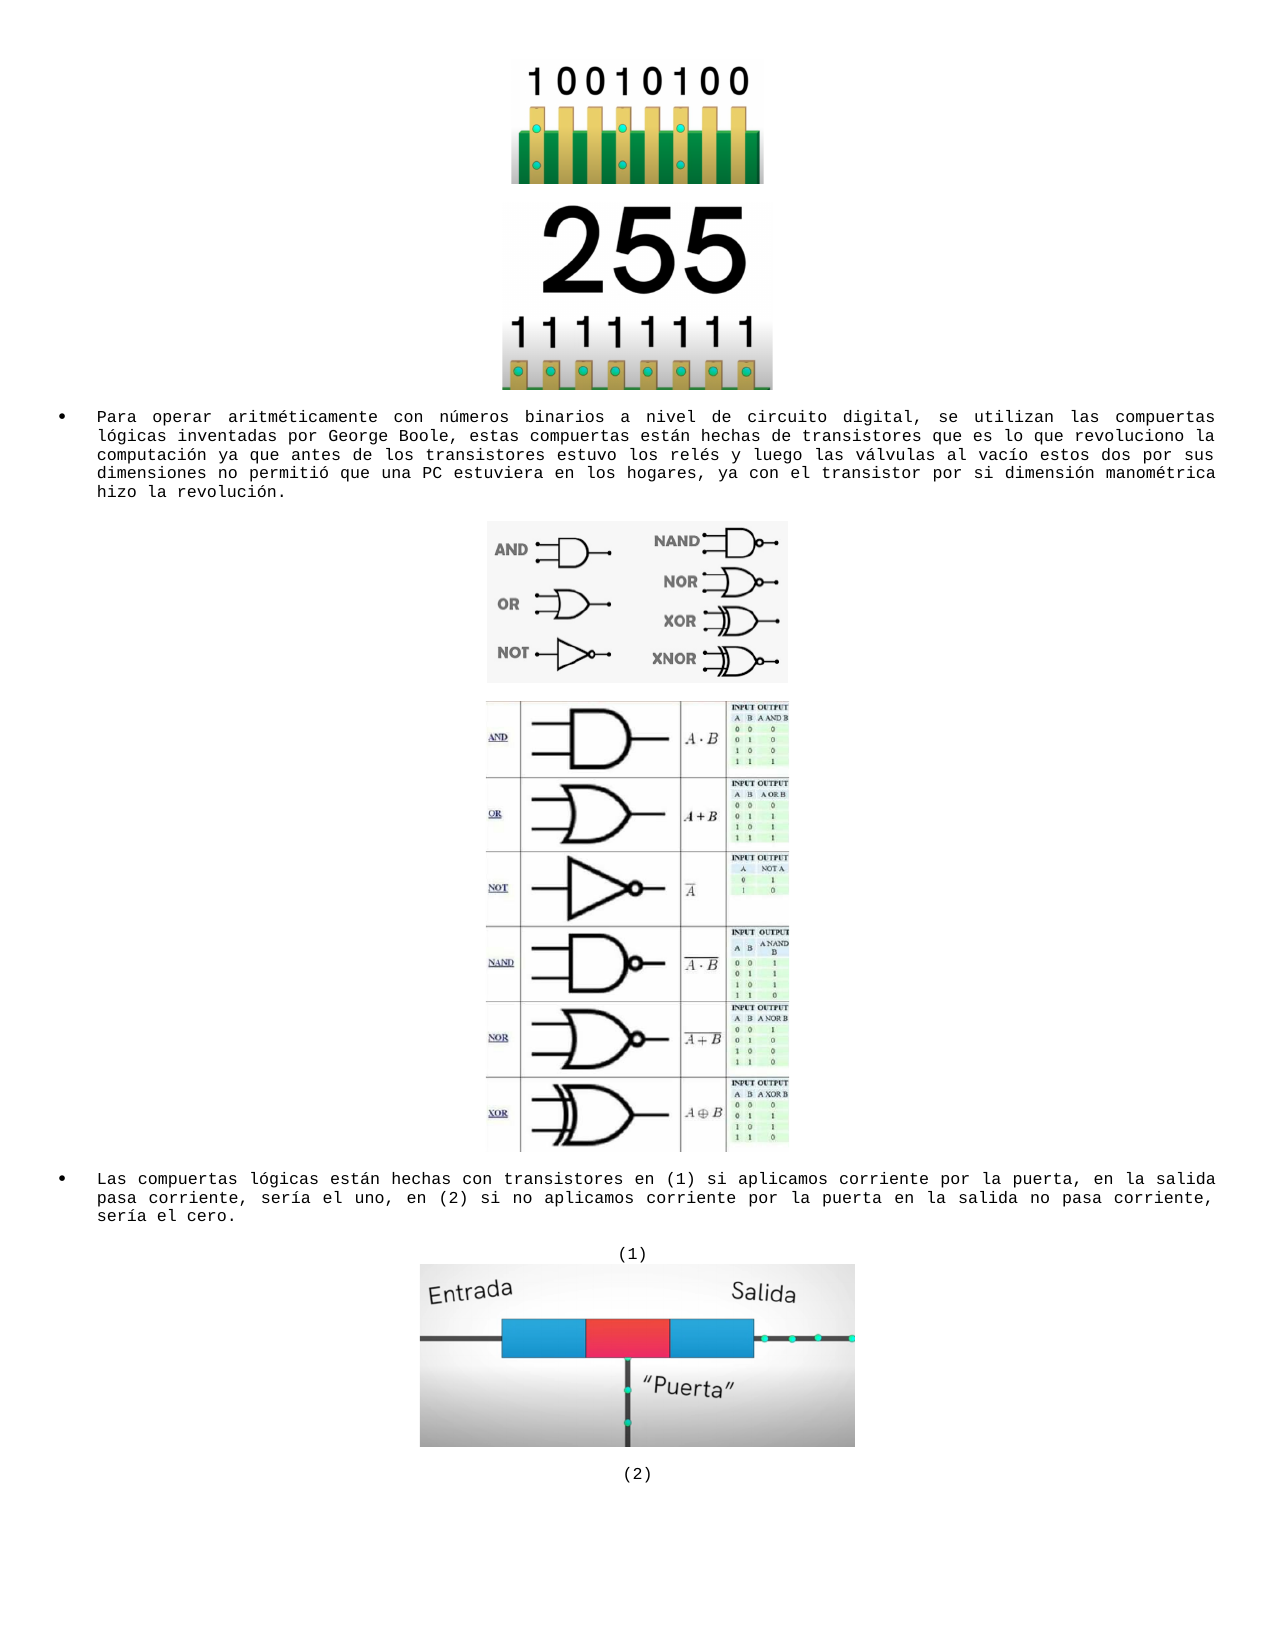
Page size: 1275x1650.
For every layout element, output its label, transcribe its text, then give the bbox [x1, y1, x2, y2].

picture [502, 202, 773, 390]
picture [485, 701, 790, 1152]
picture [419, 1264, 855, 1447]
picture [511, 59, 764, 184]
list Las compuertas lógicas están hechas con transistores en (1) si aplicamos corriente por la puerta, en la salida pasa corriente, sería el uno, en (2) si no aplicamos corriente por la puerta en la salida no pasa corriente, sería el cero. [59, 1170, 1216, 1227]
text (1) [387, 1246, 1216, 1264]
picture [487, 521, 788, 683]
text (2) [59, 1465, 1216, 1484]
list Para operar aritméticamente con números binarios a nivel de circuito digital, se utilizan las compuertas lógicas inventadas por George Boole, estas compuertas están hechas de transistores que es lo que revoluciono la computación ya que antes de los transistores estuvo los relés y luego las válvulas al vacío estos dos por sus dimensiones no permitió que una PC estuviera en los hogares, ya con el transistor por si dimensión manométrica hizo la revolución. [59, 408, 1216, 503]
